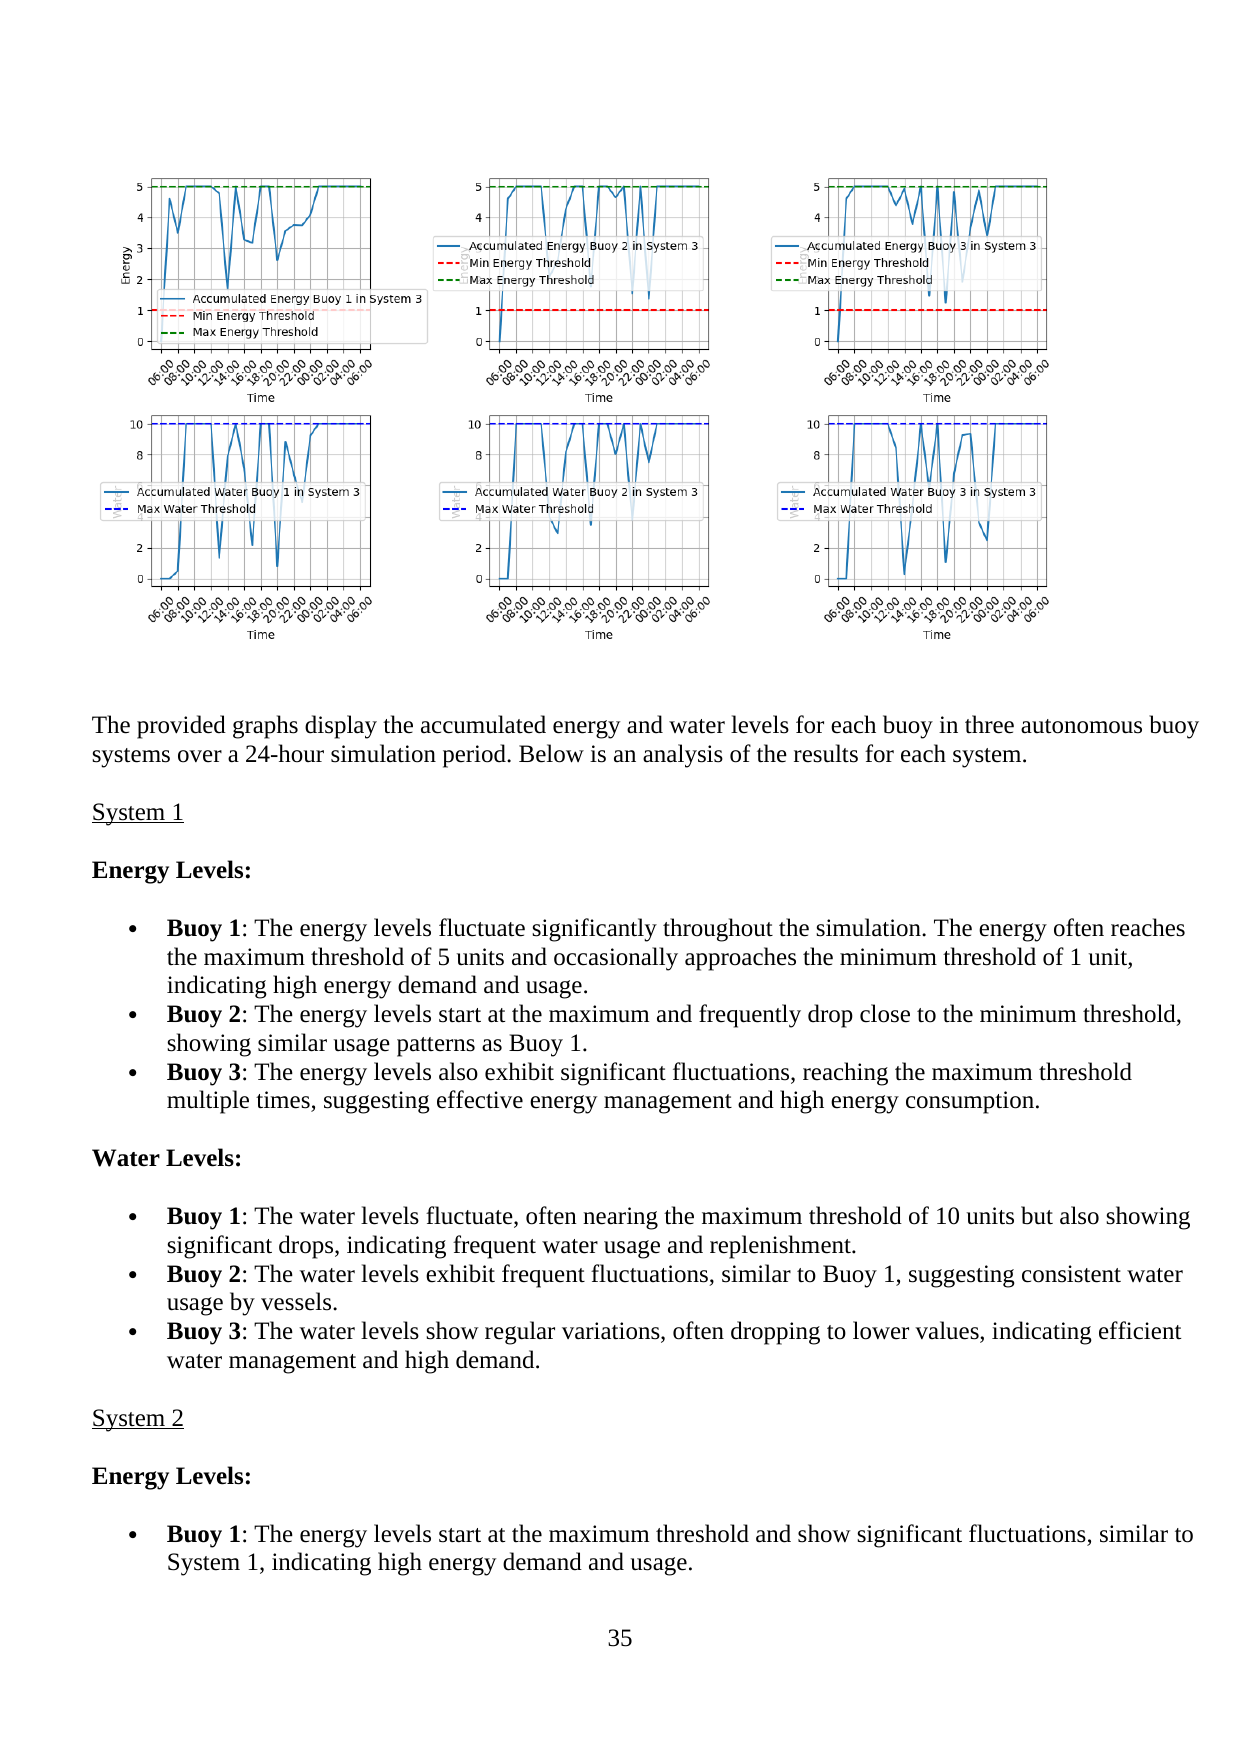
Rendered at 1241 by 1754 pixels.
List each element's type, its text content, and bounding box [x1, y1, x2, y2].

text The provided graphs display the accumulated energy and water levels for each buoy in three autonomous buoy systems over a 24-hour simulation period. Below is an analysis of the results for each system. [92, 710, 1215, 768]
text System 1 [92, 797, 1215, 826]
text Energy Levels: [92, 855, 1215, 884]
list Buoy 2: The energy levels start at the maximum and frequently drop close to the minimum threshold, showing similar usage patterns as Buoy 1. [129, 999, 1215, 1057]
list Buoy 3: The water levels show regular variations, often dropping to lower values, indicating efficient water management and high demand. [129, 1316, 1215, 1374]
text Energy Levels: [92, 1461, 1215, 1489]
list Buoy 3: The energy levels also exhibit significant fluctuations, reaching the maximum threshold multiple times, suggesting effective energy management and high energy consumption. [129, 1057, 1215, 1114]
text System 2 [92, 1403, 1215, 1432]
list Buoy 1: The energy levels start at the maximum threshold and show significant fluctuations, similar to System 1, indicating high energy demand and usage. [129, 1519, 1215, 1576]
text Water Levels: [92, 1143, 1215, 1172]
picture [91, 166, 1064, 653]
list Buoy 1: The energy levels fluctuate significantly throughout the simulation. The energy often reaches the maximum threshold of 5 units and occasionally approaches the minimum threshold of 1 unit, indicating high energy demand and usage. [129, 913, 1215, 999]
list Buoy 1: The water levels fluctuate, often nearing the maximum threshold of 10 units but also showing significant drops, indicating frequent water usage and replenishment. [129, 1201, 1215, 1259]
list Buoy 2: The water levels exhibit frequent fluctuations, similar to Buoy 1, suggesting consistent water usage by vessels. [129, 1259, 1215, 1316]
